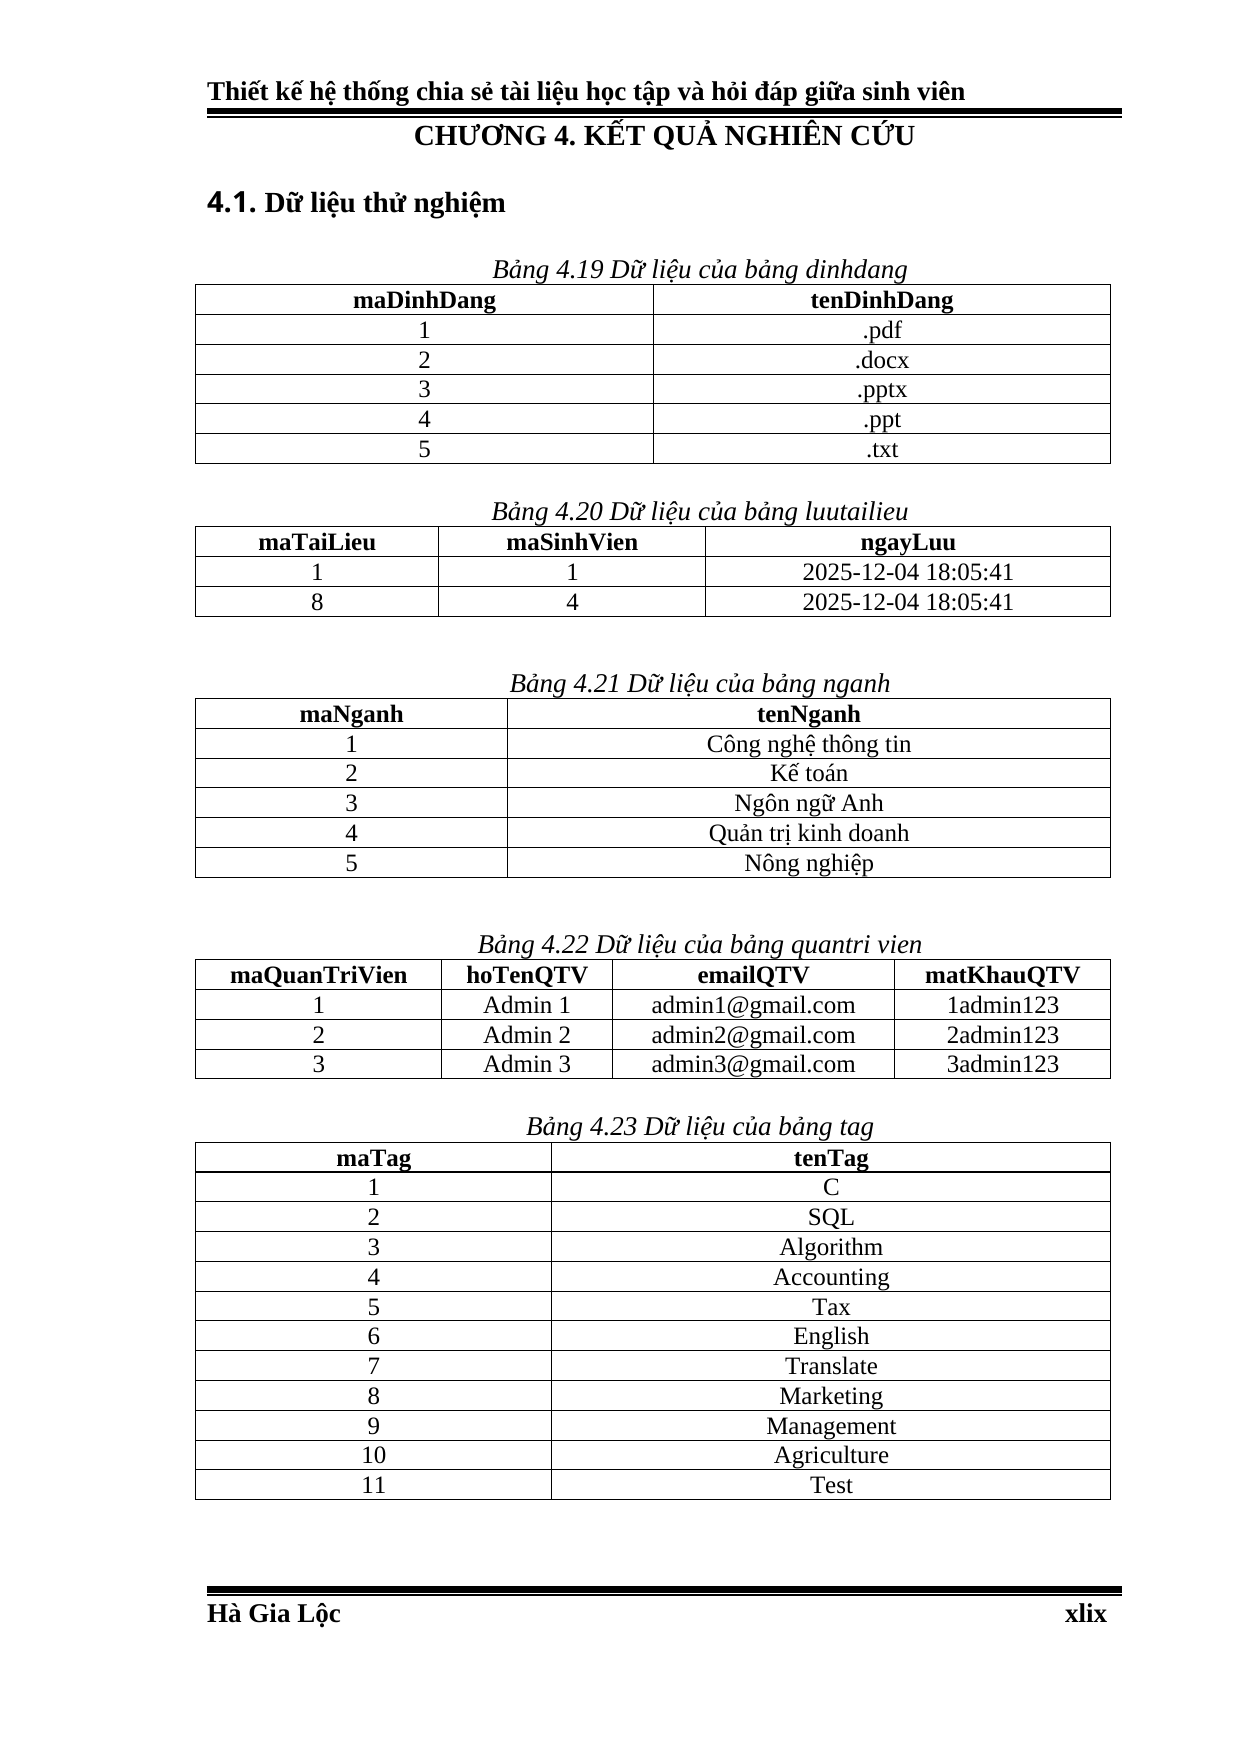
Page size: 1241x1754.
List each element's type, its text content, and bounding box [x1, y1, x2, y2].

table_cell 9 [196, 1411, 551, 1439]
subtitle Dữ liệu thử nghiệm [207, 181, 1122, 221]
table_header tenTag [552, 1143, 1110, 1171]
table_cell Công nghệ thông tin [508, 729, 1110, 757]
table_cell Tax [552, 1292, 1110, 1320]
table_cell 4 [196, 1262, 551, 1291]
table_cell 11 [196, 1470, 551, 1499]
table_cell 6 [196, 1321, 551, 1350]
table_cell .pdf [654, 315, 1110, 344]
table_cell 4 [439, 587, 705, 616]
subtitle KẾT QUẢ NGHIÊN CỨU [207, 118, 1122, 152]
table_cell 5 [196, 848, 507, 877]
table_cell 4 [196, 404, 653, 433]
table_header maQuanTriVien [196, 960, 441, 989]
table_cell admin2@gmail.com [613, 1020, 894, 1048]
table_cell 2 [196, 345, 653, 373]
table_header tenNganh [508, 699, 1110, 728]
table_cell 3admin123 [895, 1050, 1110, 1078]
table_cell 7 [196, 1351, 551, 1380]
table_cell Marketing [552, 1381, 1110, 1410]
table_cell 2 [196, 759, 507, 787]
table_cell Quản trị kinh doanh [508, 818, 1110, 847]
table_cell Admin 1 [442, 990, 612, 1019]
table_cell 3 [196, 788, 507, 817]
table_cell 1 [439, 557, 705, 586]
table_cell 4 [196, 818, 507, 847]
table_cell 1 [196, 315, 653, 344]
table_cell 8 [196, 1381, 551, 1410]
table_cell 2 [196, 1202, 551, 1231]
table_cell 3 [196, 1232, 551, 1261]
table_cell 5 [196, 1292, 551, 1320]
table_cell Nông nghiệp [508, 848, 1110, 877]
table_cell C [552, 1173, 1110, 1201]
table_cell .docx [654, 345, 1110, 373]
table_header maNganh [196, 699, 507, 728]
table_cell Admin 2 [442, 1020, 612, 1048]
table_cell Management [552, 1411, 1110, 1439]
table_cell .ppt [654, 404, 1110, 433]
table_cell English [552, 1321, 1110, 1350]
table_header emailQTV [613, 960, 894, 989]
table_cell Test [552, 1470, 1110, 1499]
table_cell 1 [196, 729, 507, 757]
table_cell 10 [196, 1441, 551, 1469]
table_cell 1 [196, 557, 438, 586]
table_cell admin1@gmail.com [613, 990, 894, 1019]
table_cell 8 [196, 587, 438, 616]
table_cell 3 [196, 375, 653, 403]
table_cell .txt [654, 434, 1110, 463]
table_cell Accounting [552, 1262, 1110, 1291]
table_cell 1admin123 [895, 990, 1110, 1019]
table_cell 2025-12-04 18:05:41 [706, 587, 1110, 616]
table_cell 5 [196, 434, 653, 463]
table_cell .pptx [654, 375, 1110, 403]
table_header tenDinhDang [654, 285, 1110, 314]
table_cell 1 [196, 1173, 551, 1201]
table_header ngayLuu [706, 527, 1110, 556]
table_cell Ngôn ngữ Anh [508, 788, 1110, 817]
table_cell Agriculture [552, 1441, 1110, 1469]
table_cell 3 [196, 1050, 441, 1078]
table_cell 1 [196, 990, 441, 1019]
table_cell 2admin123 [895, 1020, 1110, 1048]
table_cell Admin 3 [442, 1050, 612, 1078]
table_header matKhauQTV [895, 960, 1110, 989]
table_cell Algorithm [552, 1232, 1110, 1261]
table_header maTaiLieu [196, 527, 438, 556]
table_cell 2025-12-04 18:05:41 [706, 557, 1110, 586]
table_header hoTenQTV [442, 960, 612, 989]
table_cell SQL [552, 1202, 1110, 1231]
table_header maSinhVien [439, 527, 705, 556]
table_header maTag [196, 1143, 551, 1171]
table_cell Kế toán [508, 759, 1110, 787]
table_header maDinhDang [196, 285, 653, 314]
table_cell Translate [552, 1351, 1110, 1380]
table_cell admin3@gmail.com [613, 1050, 894, 1078]
table_cell 2 [196, 1020, 441, 1048]
